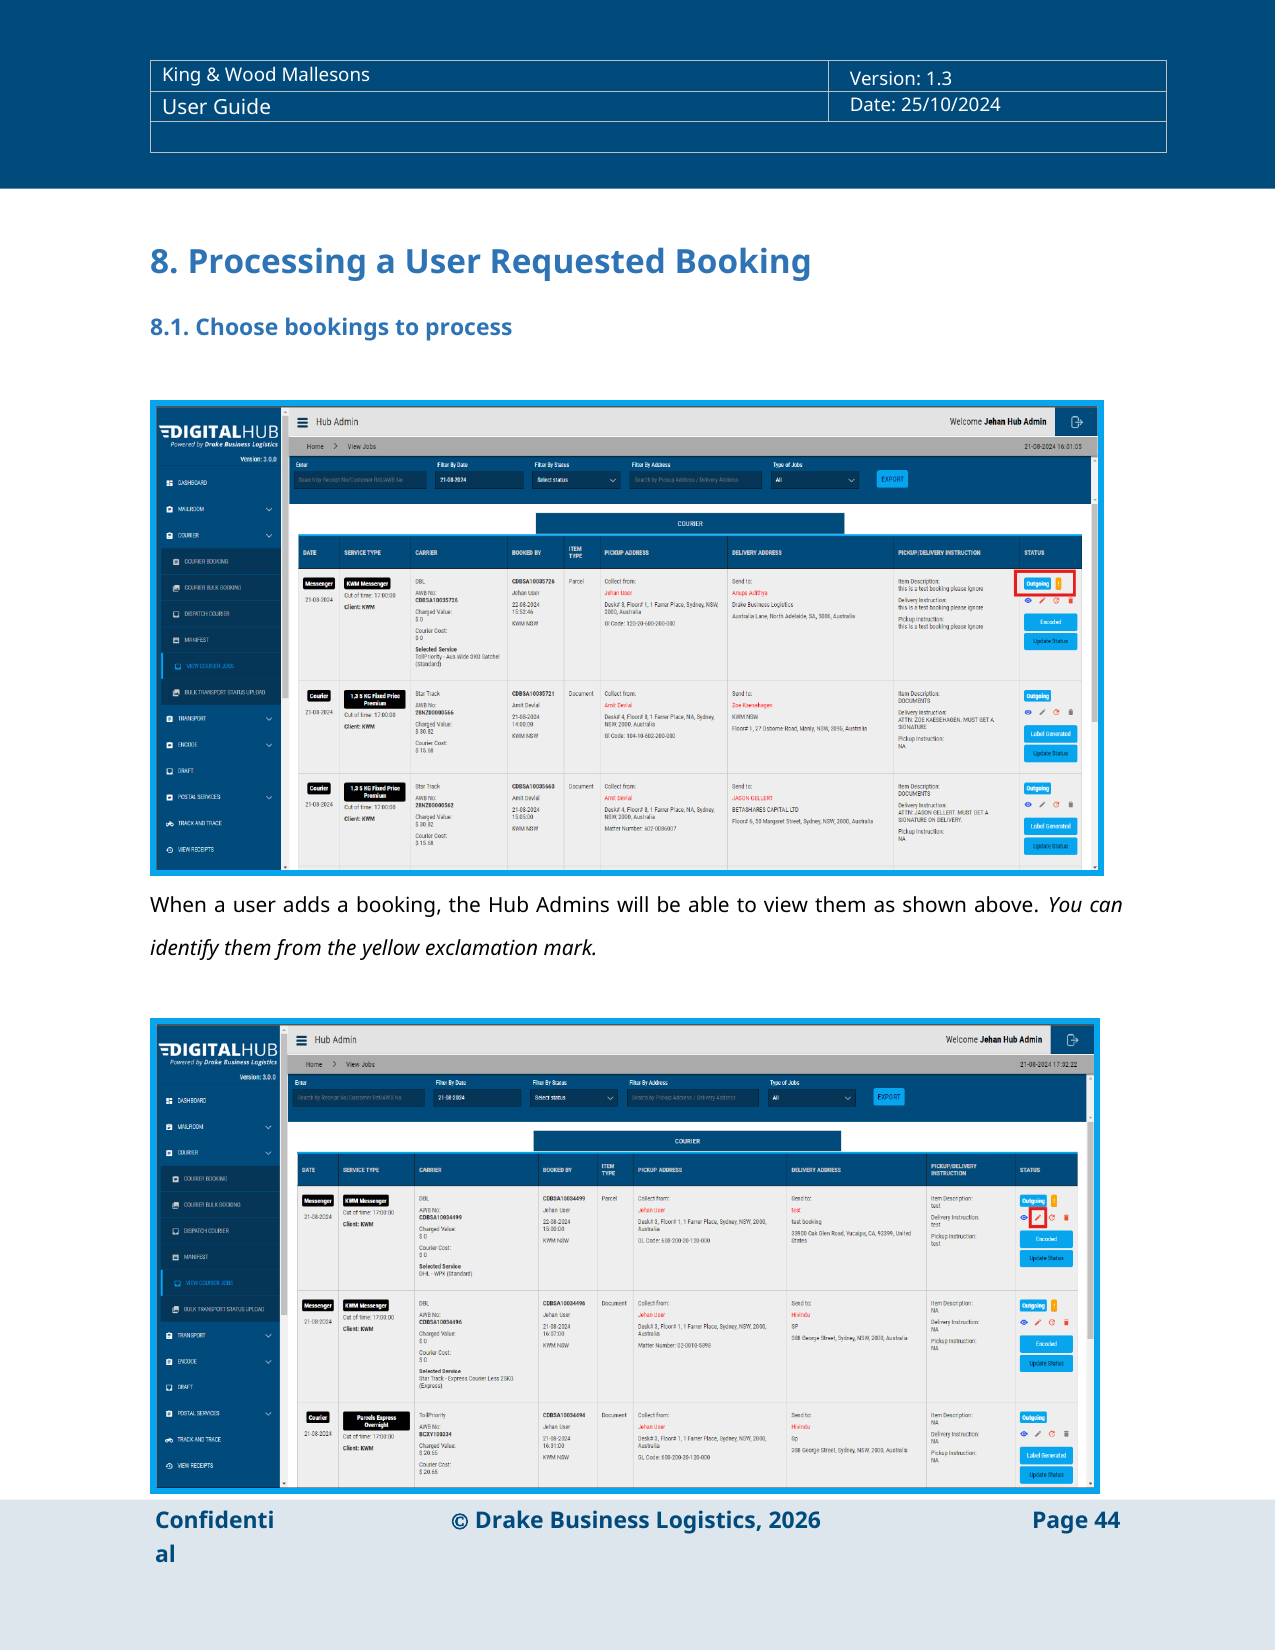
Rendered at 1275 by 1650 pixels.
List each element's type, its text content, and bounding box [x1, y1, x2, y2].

subtitle Choose bookings to process [150, 311, 1125, 343]
picture [157, 1025, 1093, 1487]
text When a user adds a booking, the Hub Admins will be able to view them as shown above. You can identify them from the yellow exclamation mark. [150, 890, 1125, 961]
subtitle Processing a User Requested Booking [150, 237, 1125, 283]
picture [157, 407, 1097, 869]
